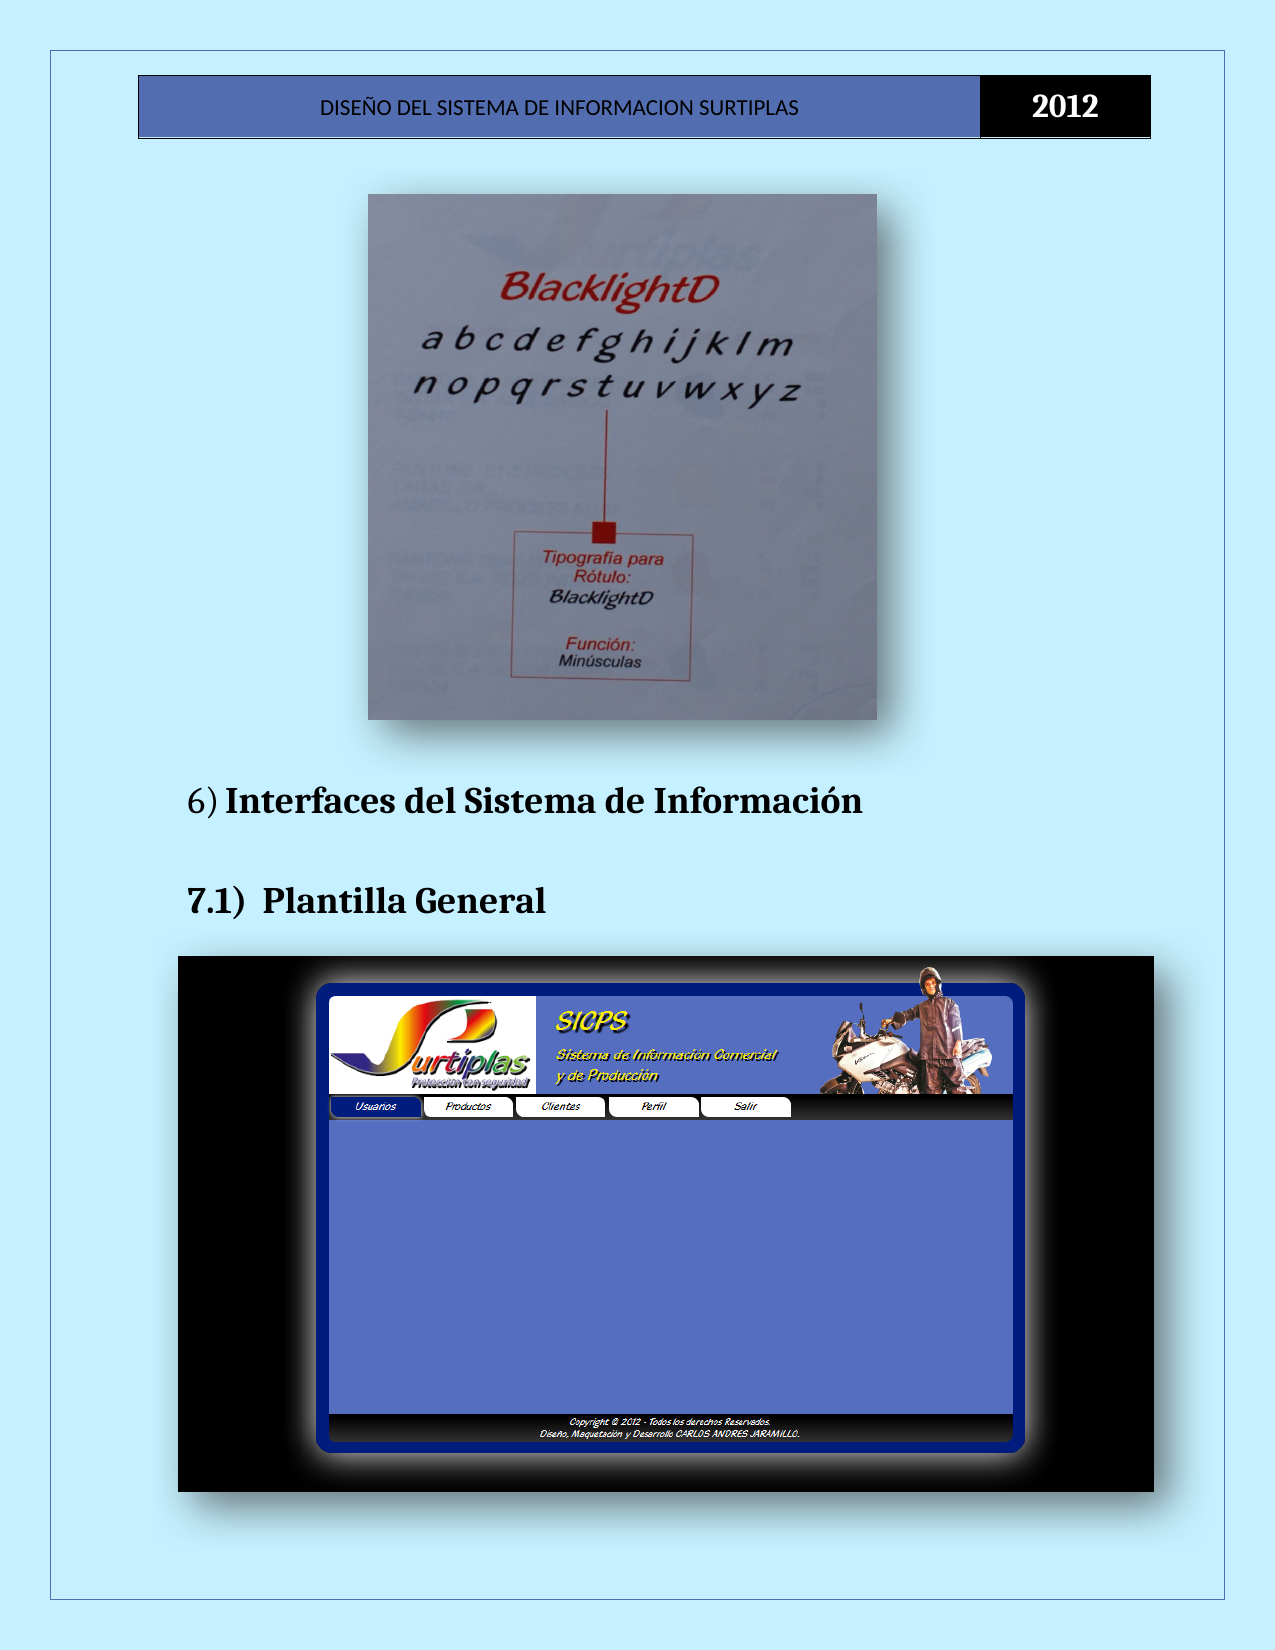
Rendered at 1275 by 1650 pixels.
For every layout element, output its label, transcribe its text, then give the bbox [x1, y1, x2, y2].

list Interfaces del Sistema de Información [187, 780, 1125, 823]
picture [368, 194, 877, 720]
list Plantilla General [187, 879, 1125, 922]
picture [178, 956, 1154, 1492]
